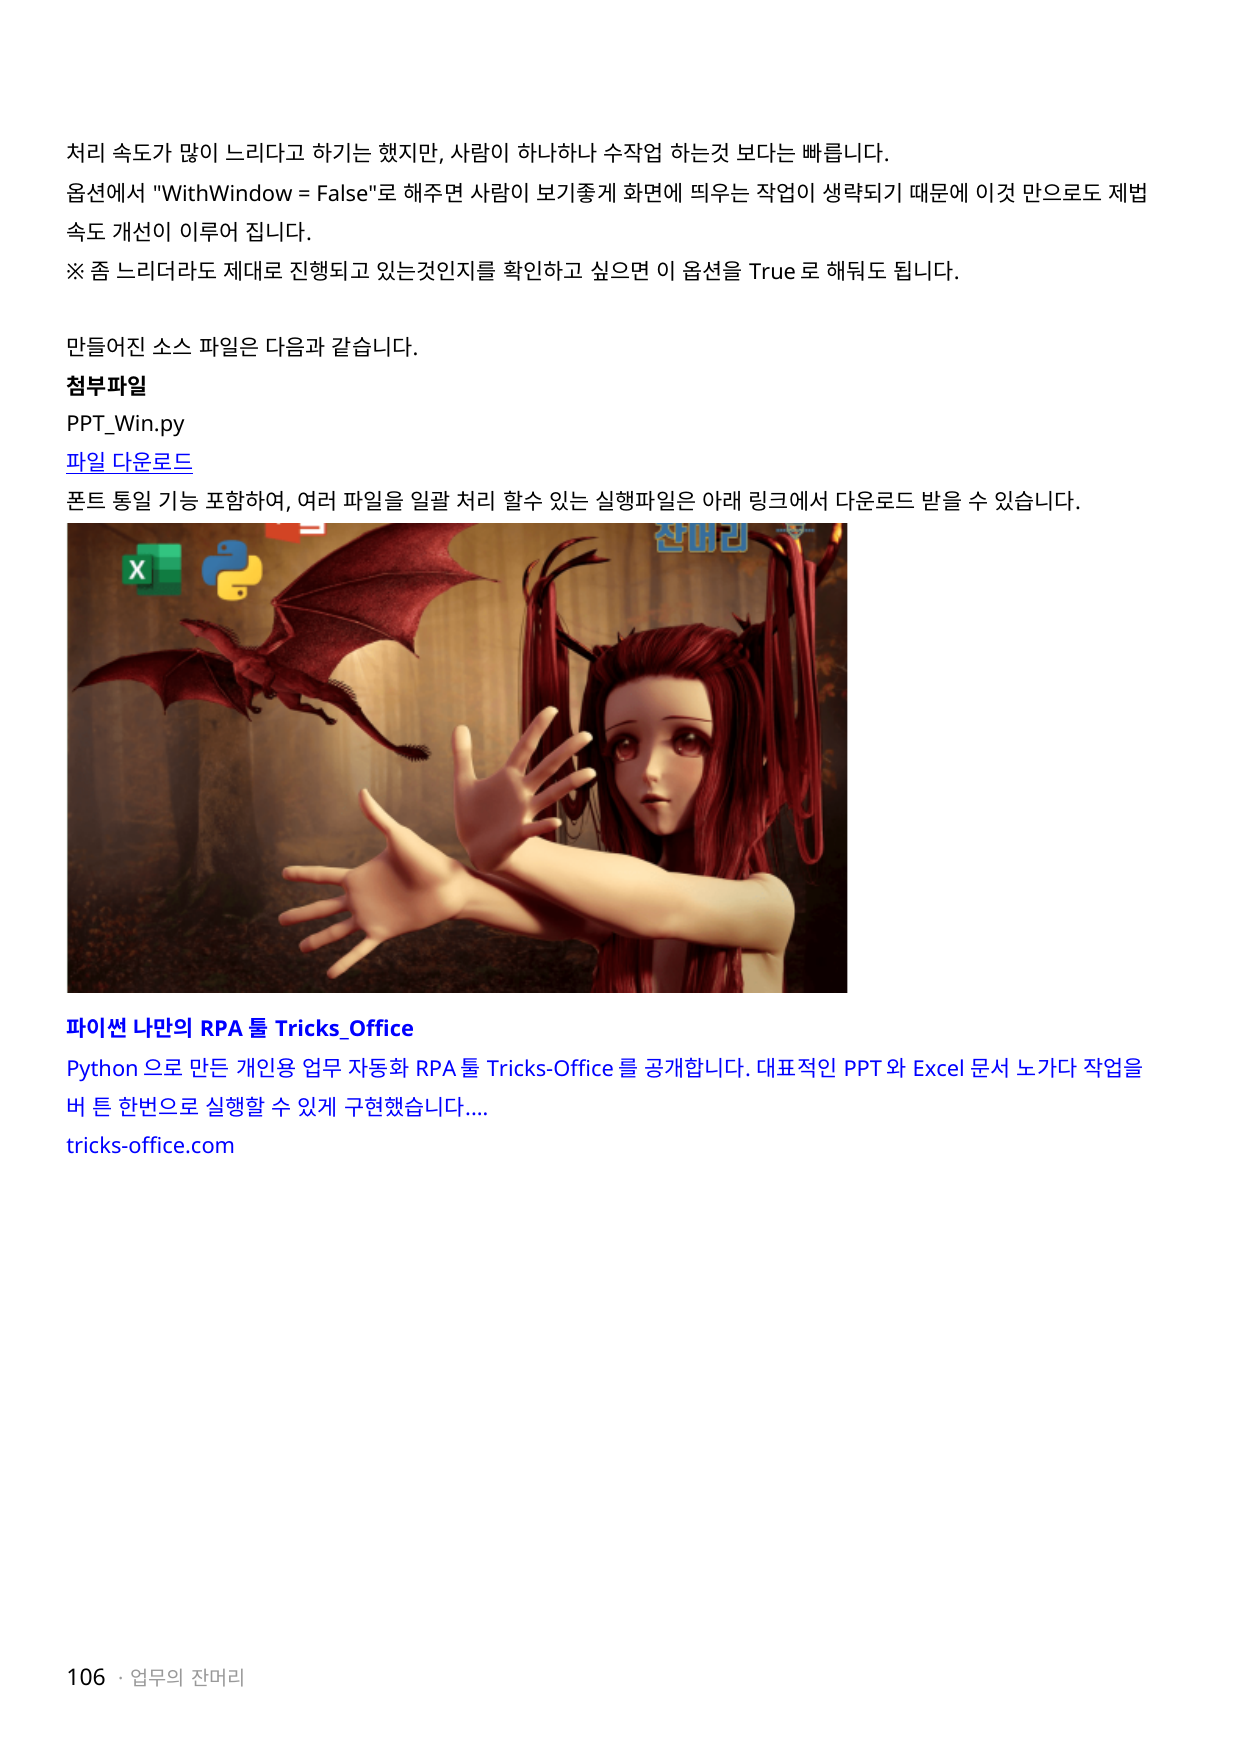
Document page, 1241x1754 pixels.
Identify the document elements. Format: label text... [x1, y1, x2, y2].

text 폰트 통일 기능 포함하여, 여러 파일을 일괄 처리 할수 있는 실행파일은 아래 링크에서 다운로드 받을 수 있습니다. [66, 484, 1240, 516]
text 처리 속도가 많이 느리다고 하기는 했지만, 사람이 하나하나 수작업 하는것 보다는 빠릅니다. [66, 136, 1240, 168]
picture [66, 523, 848, 993]
text tricks-office.com [66, 1130, 1240, 1159]
text PPT_Win.py 파일 다운로드 [66, 408, 196, 477]
text 옵션에서 "WithWindow = False"로 해주면 사람이 보기좋게 화면에 띄우는 작업이 생략되기 때문에 이것 만으로도 제법 속도 개선이 이루어 집니다. [66, 176, 1173, 247]
text ※ 좀 느리더라도 제대로 진행되고 있는것인지를 확인하고 싶으면 이 옵션을 True로 해둬도 됩니다. [66, 254, 1240, 286]
text Python으로 만든 개인용 업무 자동화 RPA툴 Tricks-Office를 공개합니다. 대표적인 PPT와 Excel 문서 노가다 작업을 버 튼 한번으로 실행할 수 있게 구현했습니다.… [66, 1051, 1165, 1122]
text 만들어진 소스 파일은 다음과 같습니다. 첨부파일 [66, 330, 428, 401]
